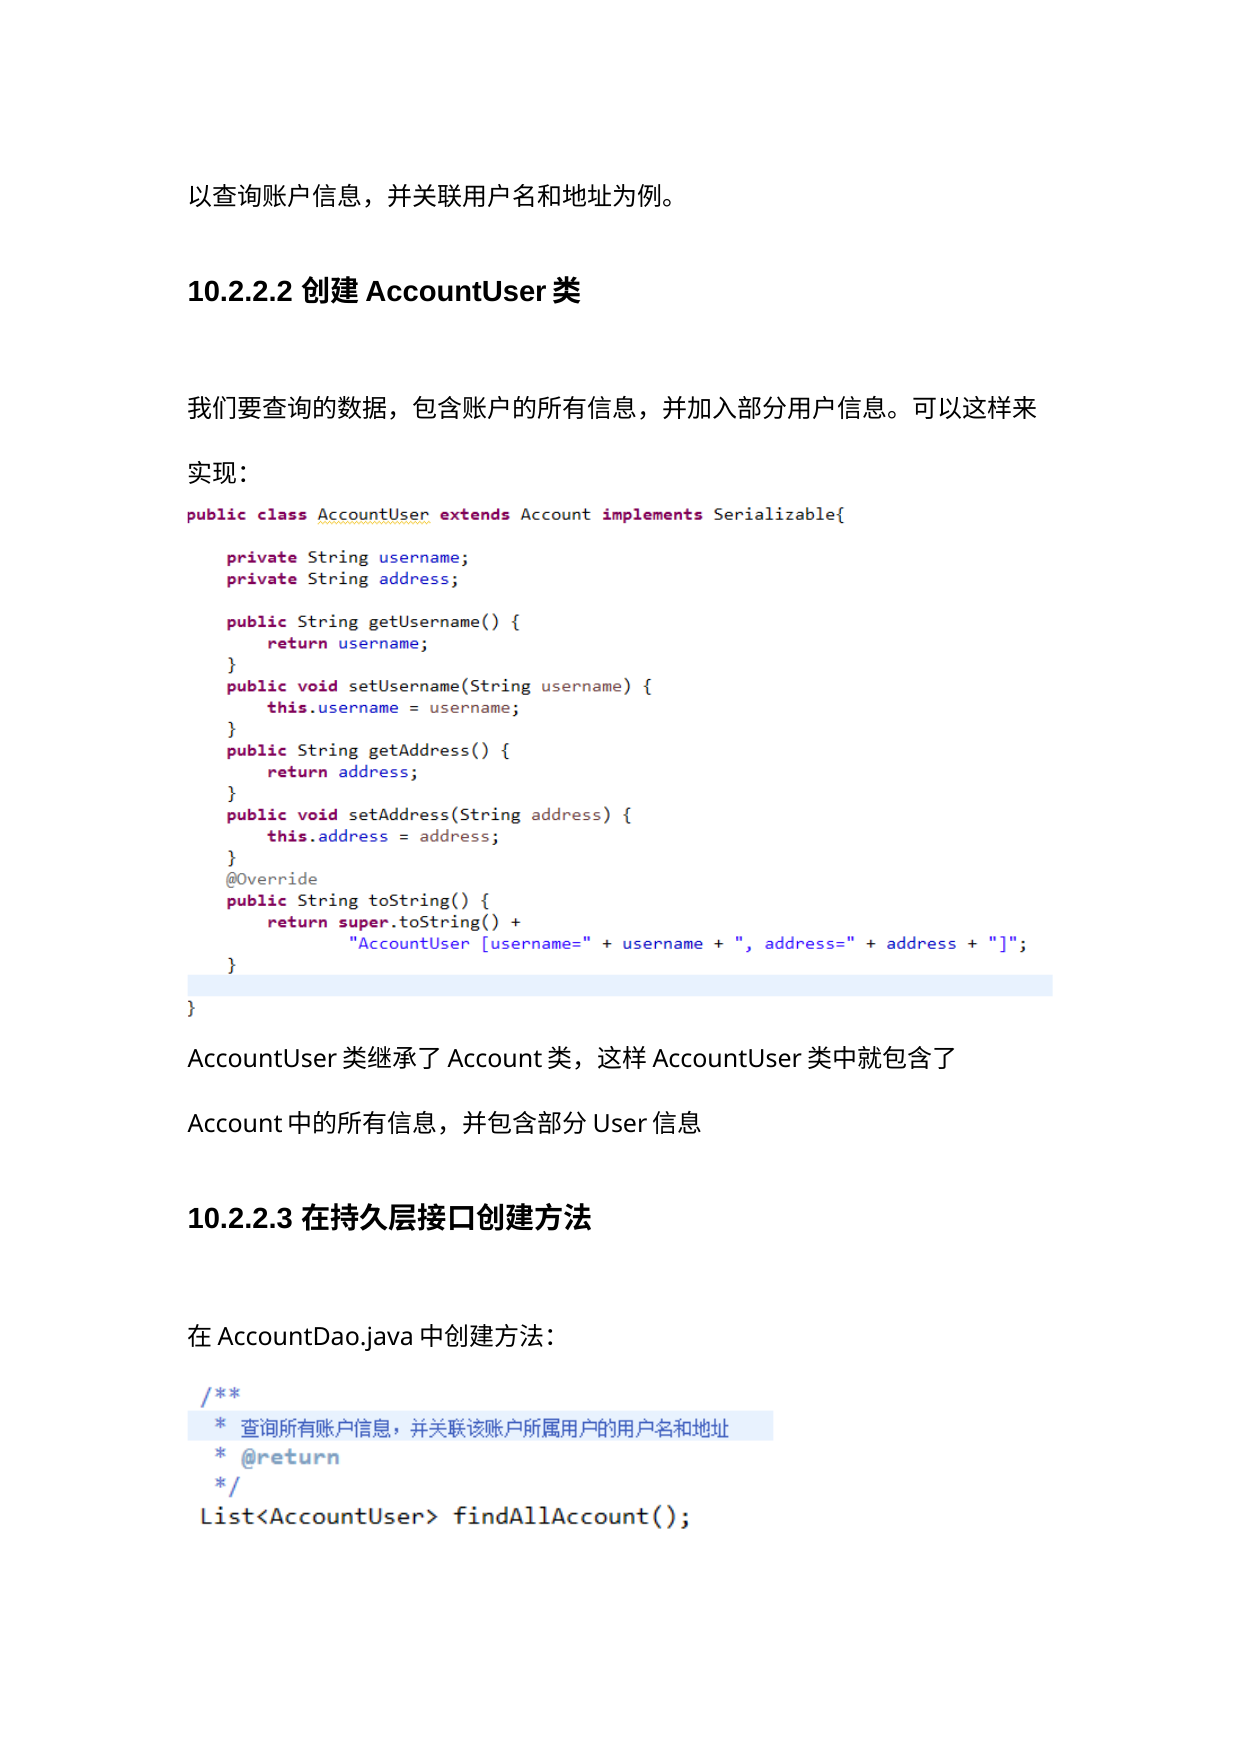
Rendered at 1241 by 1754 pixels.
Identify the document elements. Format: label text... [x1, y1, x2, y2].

picture [187, 1367, 774, 1543]
subtitle 10.2.2.2 创建AccountUser类 [187, 256, 1053, 321]
text 以查询账户信息，并关联用户名和地址为例。 [187, 162, 1053, 227]
text 我们要查询的数据，包含账户的所有信息，并加入部分用户信息。可以这样来实现： [187, 374, 1053, 504]
picture [187, 504, 1053, 1020]
subtitle 10.2.2.3 在持久层接口创建方法 [187, 1184, 1053, 1249]
text AccountUser类继承了Account类，这样AccountUser类中就包含了Account中的所有信息，并包含部分User信息 [187, 1024, 1053, 1154]
text 在AccountDao.java中创建方法： [187, 1302, 1053, 1367]
